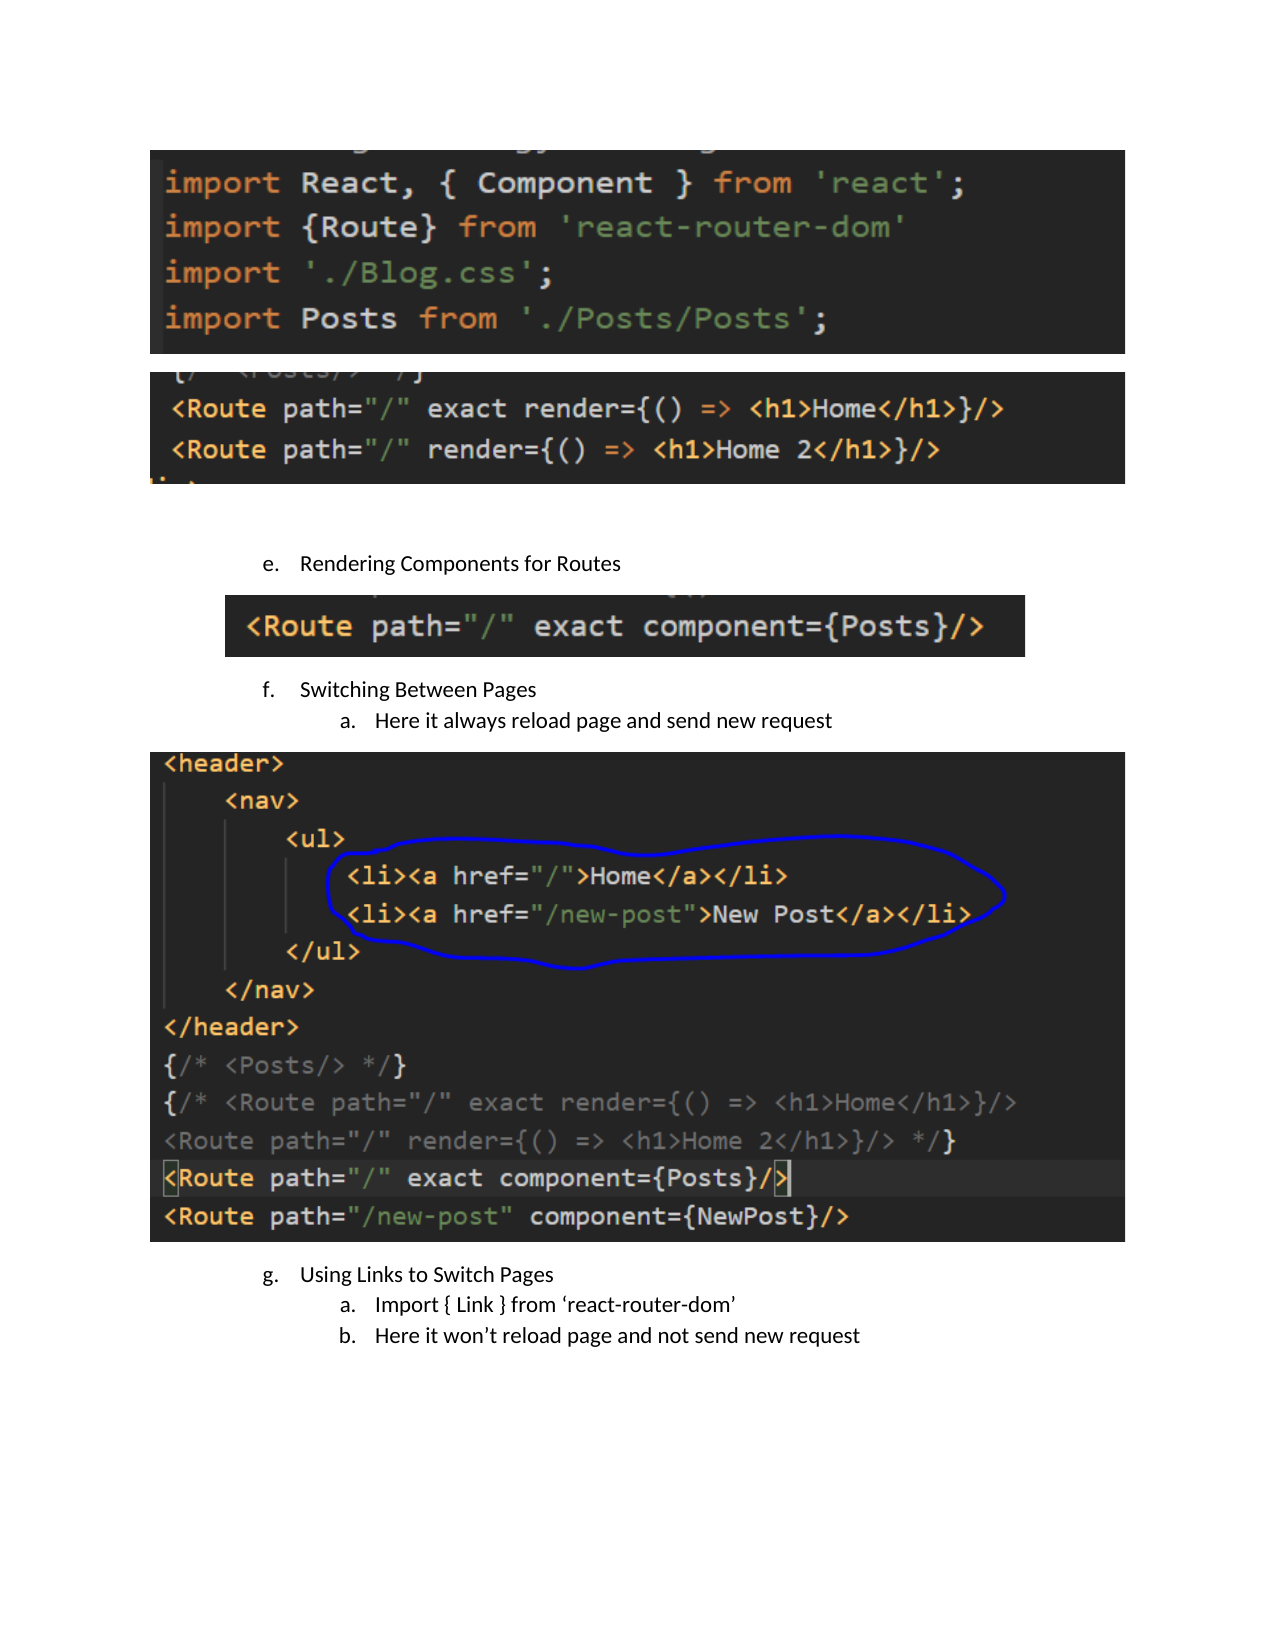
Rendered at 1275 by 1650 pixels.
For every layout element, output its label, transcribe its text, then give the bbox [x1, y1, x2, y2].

picture [150, 150, 1125, 354]
picture [225, 595, 1025, 657]
list Using Links to Switch Pages [262, 1260, 1125, 1288]
list Import { Link } from ‘react-router-dom’ [356, 1291, 1125, 1318]
list Switching Between Pages [262, 676, 1125, 703]
picture [150, 752, 1125, 1242]
list Here it won’t reload page and not send new request [356, 1321, 1125, 1349]
picture [150, 372, 1125, 484]
list Here it always reload page and send new request [356, 706, 1125, 734]
list Rendering Components for Routes [262, 549, 1125, 577]
